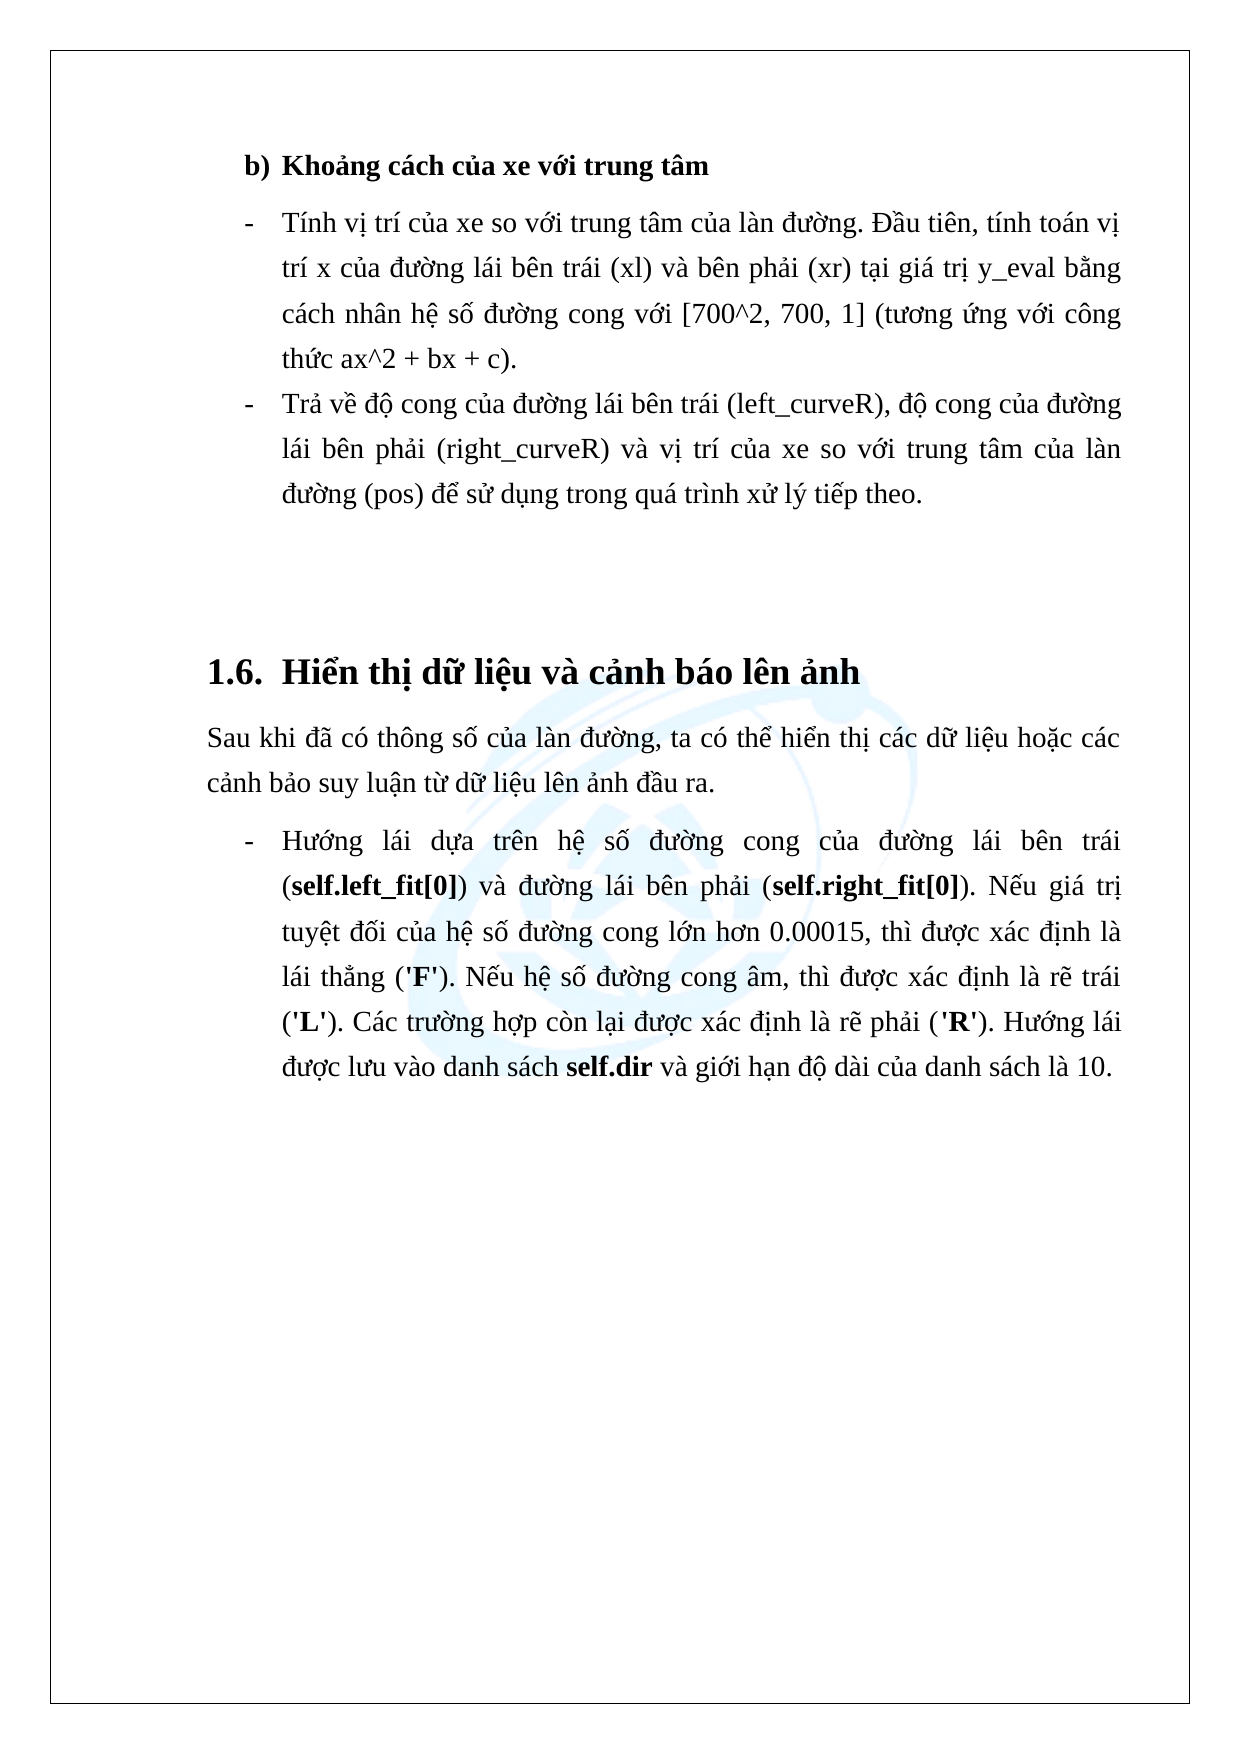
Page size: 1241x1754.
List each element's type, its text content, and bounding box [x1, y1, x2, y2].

list Trả về độ cong của đường lái bên trái (left_curveR), độ cong của đường lái bên phải (right_curveR) và vị trí của xe so với trung tâm của làn đường (pos) để sử dụng trong quá trình xử lý tiếp theo. [244, 386, 1122, 510]
subtitle Hiển thị dữ liệu và cảnh báo lên ảnh [207, 650, 1122, 693]
list Hướng lái dựa trên hệ số đường cong của đường lái bên trái (self.left_fit[0]) và đường lái bên phải (self.right_fit[0]). Nếu giá trị tuyệt đối của hệ số đường cong lớn hơn 0.00015, thì được xác định là lái thẳng ('F'). Nếu hệ số đường cong âm, thì được xác định là rẽ trái ('L'). Các trường hợp còn lại được xác định là rẽ phải ('R'). Hướng lái được lưu vào danh sách self.dir và giới hạn độ dài của danh sách là 10. [244, 823, 1122, 1083]
subtitle Khoảng cách của xe với trung tâm [244, 148, 1122, 181]
text Sau khi đã có thông số của làn đường, ta có thể hiển thị các dữ liệu hoặc các cảnh bảo suy luận từ dữ liệu lên ảnh đầu ra. [207, 720, 1122, 799]
list Tính vị trí của xe so với trung tâm của làn đường. Đầu tiên, tính toán vị trí x của đường lái bên trái (xl) và bên phải (xr) tại giá trị y_eval bằng cách nhân hệ số đường cong với [700^2, 700, 1] (tương ứng với công thức ax^2 + bx + c). [244, 205, 1122, 374]
